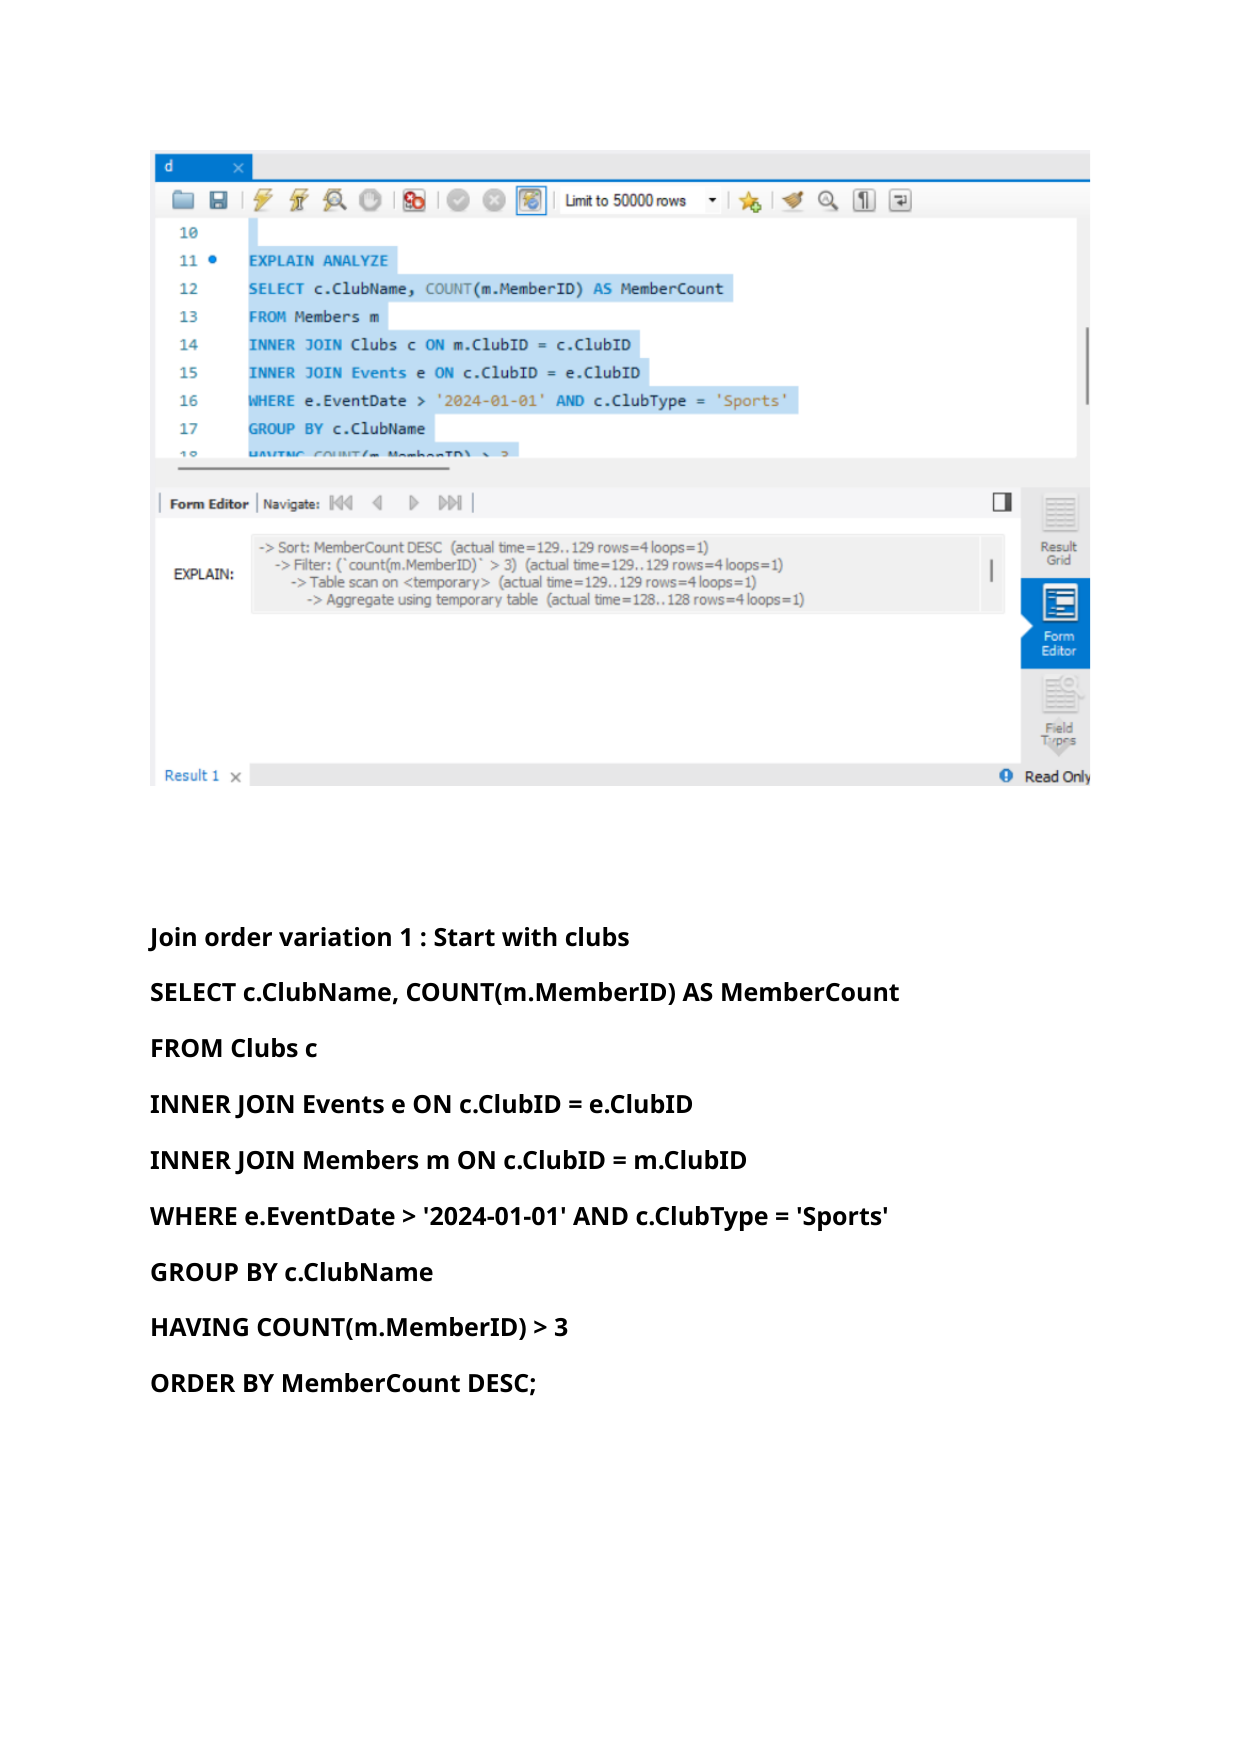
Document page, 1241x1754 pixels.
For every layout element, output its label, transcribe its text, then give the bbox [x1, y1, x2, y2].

picture [150, 150, 1091, 786]
text WHERE e.EventDate > '2024-01-01' AND c.ClubType = 'Sports' [150, 1198, 1090, 1232]
text FROM Clubs c [150, 1031, 1090, 1065]
text ORDER BY MemberCount DESC; [150, 1366, 1090, 1400]
text GROUP BY c.ClubName [150, 1254, 1090, 1288]
text HAVING COUNT(m.MemberID) > 3 [150, 1310, 1090, 1344]
text INNER JOIN Members m ON c.ClubID = m.ClubID [150, 1142, 1090, 1177]
text Join order variation 1 : Start with clubs [150, 919, 1090, 953]
text INNER JOIN Events e ON c.ClubID = e.ClubID [150, 1087, 1090, 1121]
text SELECT c.ClubName, COUNT(m.MemberID) AS MemberCount [150, 975, 1090, 1009]
